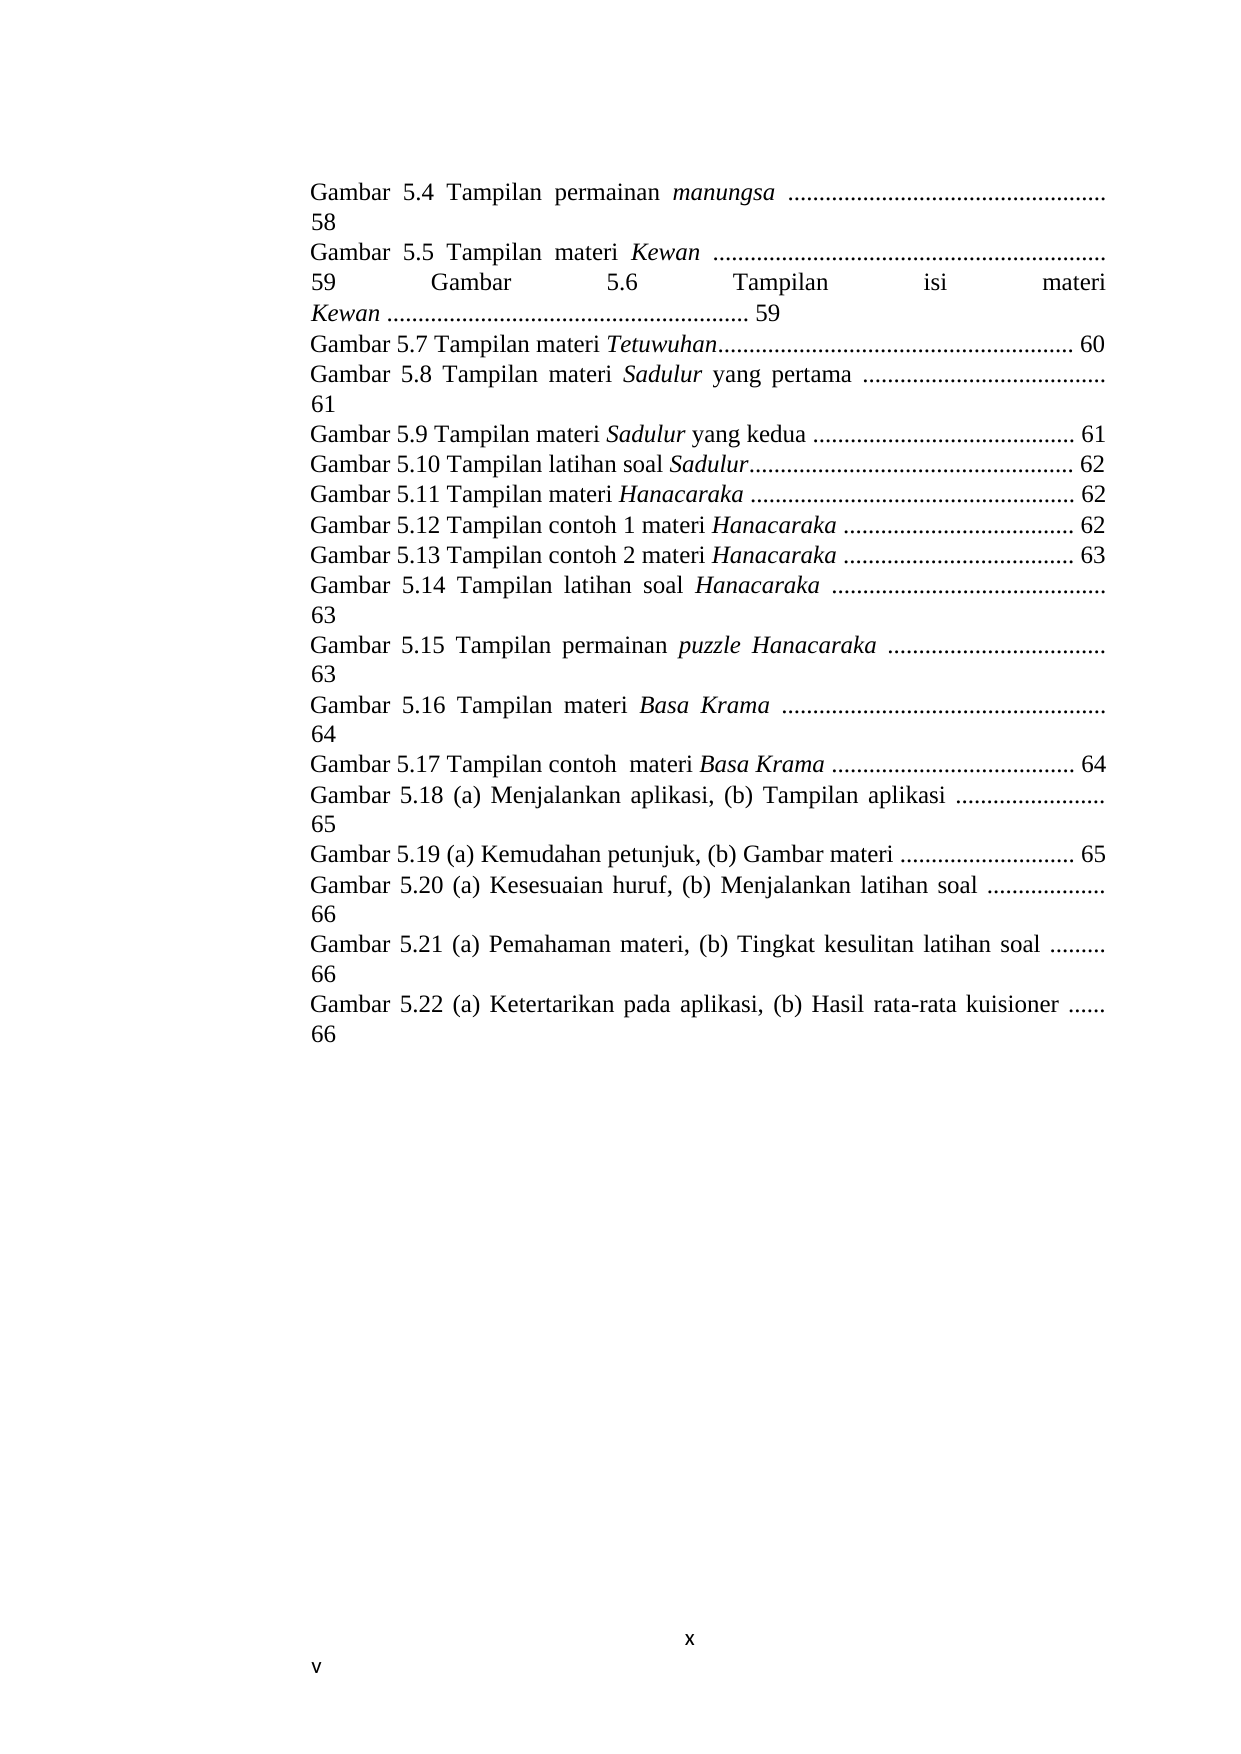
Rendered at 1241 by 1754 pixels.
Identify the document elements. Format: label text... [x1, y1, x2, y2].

text Gambar 5.15 Tampilan permainan puzzle Hanacaraka ................................... 63 [310, 630, 1106, 688]
text Gambar 5.20 (a) Kesesuaian huruf, (b) Menjalankan latihan soal ................... 66 [310, 870, 1106, 928]
text Gambar 5.10 Tampilan latihan soal Sadulur.................................................... 62 [310, 449, 1106, 478]
text Gambar 5.13 Tampilan contoh 2 materi Hanacaraka ..................................... 63 [310, 540, 1106, 569]
text Gambar 5.9 Tampilan materi Sadulur yang kedua .......................................... 61 [310, 419, 1106, 448]
text Gambar 5.21 (a) Pemahaman materi, (b) Tingkat kesulitan latihan soal ......... 66 [310, 929, 1106, 988]
text Gambar 5.17 Tampilan contoh materi Basa Krama ....................................... 64 [310, 749, 1106, 778]
text Gambar 5.8 Tampilan materi Sadulur yang pertama ....................................... 61 [310, 359, 1106, 418]
text Gambar 5.14 Tampilan latihan soal Hanacaraka ............................................ 63 [310, 570, 1106, 628]
text Gambar 5.18 (a) Menjalankan aplikasi, (b) Tampilan aplikasi ........................ 65 [310, 780, 1106, 838]
text Gambar 5.7 Tampilan materi Tetuwuhan......................................................... 60 [310, 329, 1106, 358]
text Gambar 5.22 (a) Ketertarikan pada aplikasi, (b) Hasil rata-rata kuisioner ...... 66 [310, 989, 1106, 1048]
text Gambar 5.19 (a) Kemudahan petunjuk, (b) Gambar materi ............................ 65 [310, 839, 1106, 868]
text Gambar 5.16 Tampilan materi Basa Krama .................................................... 64 [310, 690, 1106, 748]
text Gambar 5.12 Tampilan contoh 1 materi Hanacaraka ..................................... 62 [310, 510, 1106, 538]
text Gambar 5.4 Tampilan permainan manungsa ................................................... 58 [310, 177, 1106, 236]
text Gambar 5.11 Tampilan materi Hanacaraka .................................................... 62 [310, 479, 1106, 508]
text Gambar 5.5 Tampilan materi Kewan ............................................................... 59 Gambar 5.6 Tampilan isi materi Kewan .......................................................... 59 [310, 237, 1106, 328]
